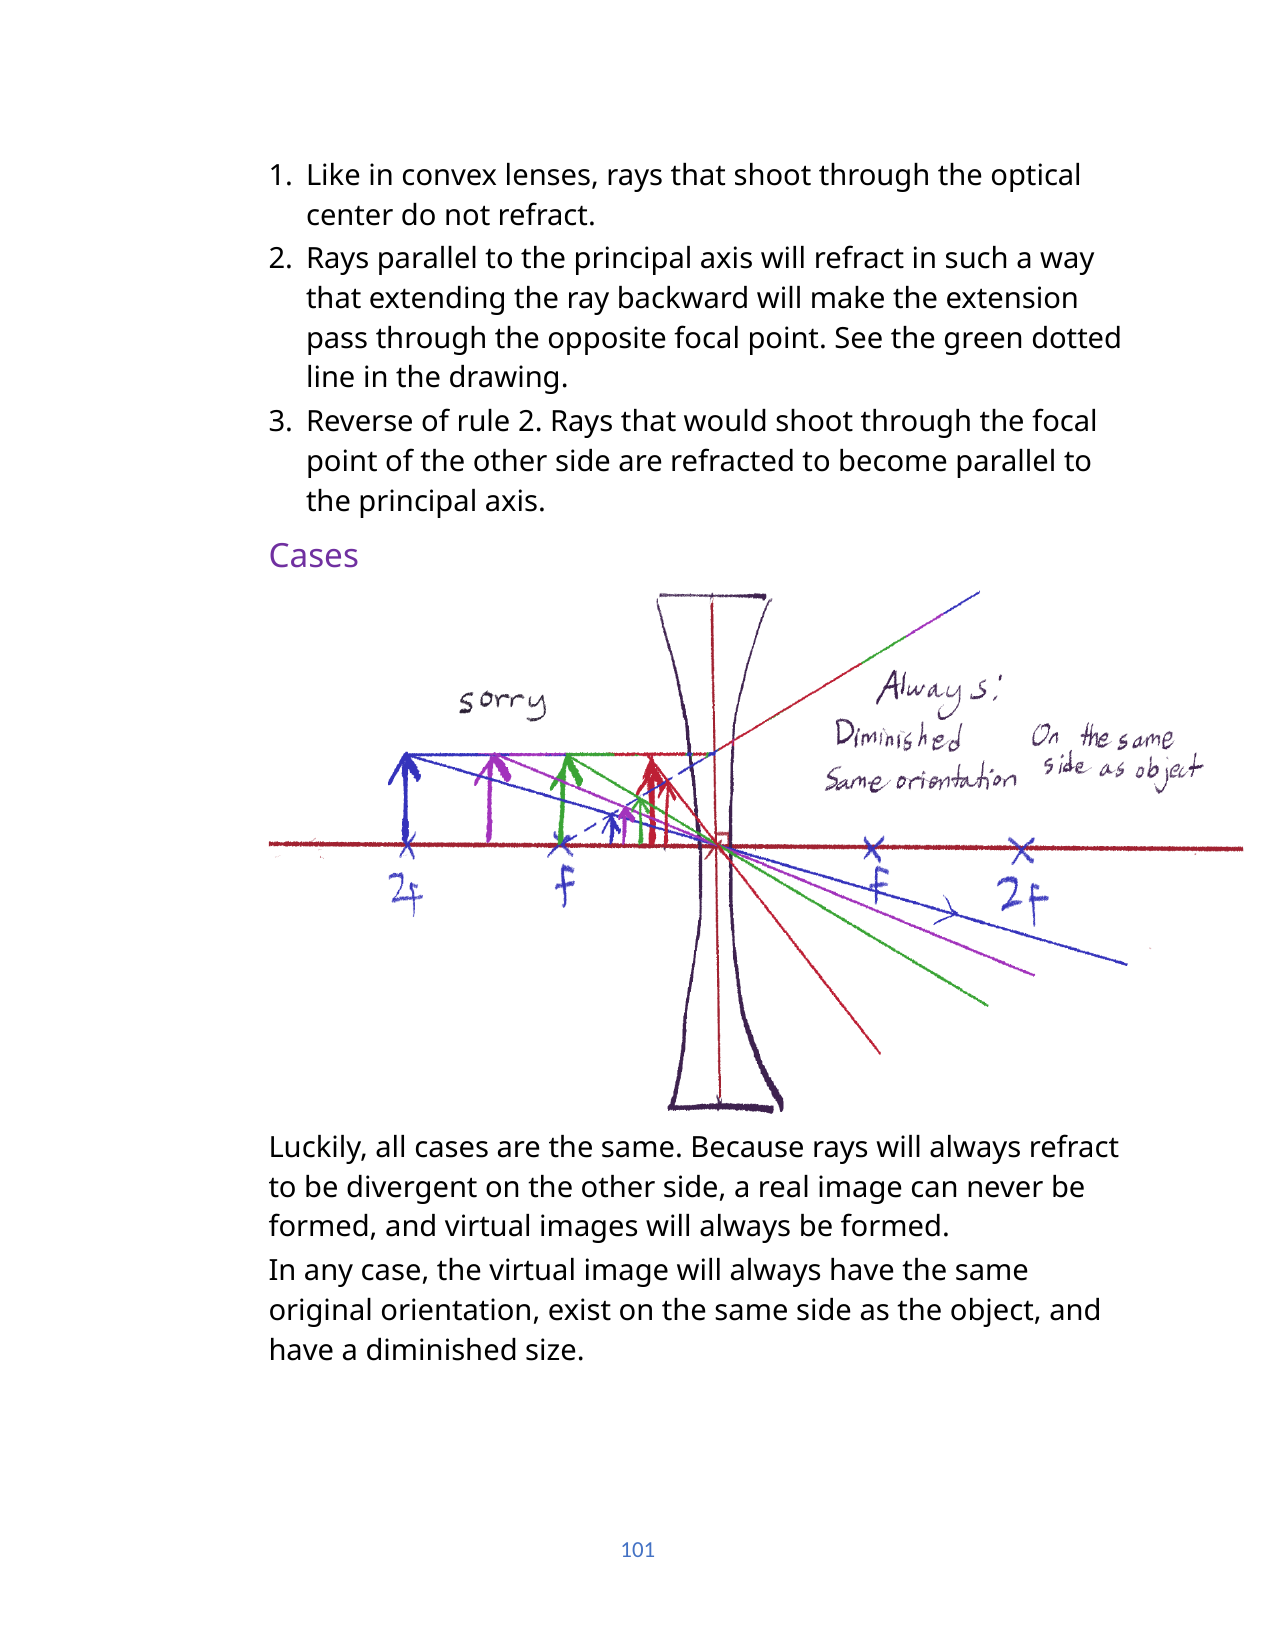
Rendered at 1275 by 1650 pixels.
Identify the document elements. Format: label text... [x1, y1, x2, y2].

picture [268, 590, 1244, 1114]
list Like in convex lenses, rays that shoot through the optical center do not refract. [268, 154, 1125, 233]
list Rays parallel to the principal axis will refract in such a way that extending the ray backward will make the extension pass through the opposite focal point. See the green dotted line in the drawing. [268, 238, 1125, 396]
list Reverse of rule 2. Rays that would shoot through the focal point of the other side are refracted to become parallel to the principal axis. [268, 401, 1125, 520]
subtitle Cases [268, 532, 1125, 578]
text In any case, the virtual image will always have the same original orientation, exist on the same side as the object, and have a diminished size. [268, 1249, 1125, 1368]
text Luckily, all cases are the same. Because rays will always refract to be divergent on the other side, a real image can never be formed, and virtual images will always be formed. [268, 1114, 1125, 1245]
